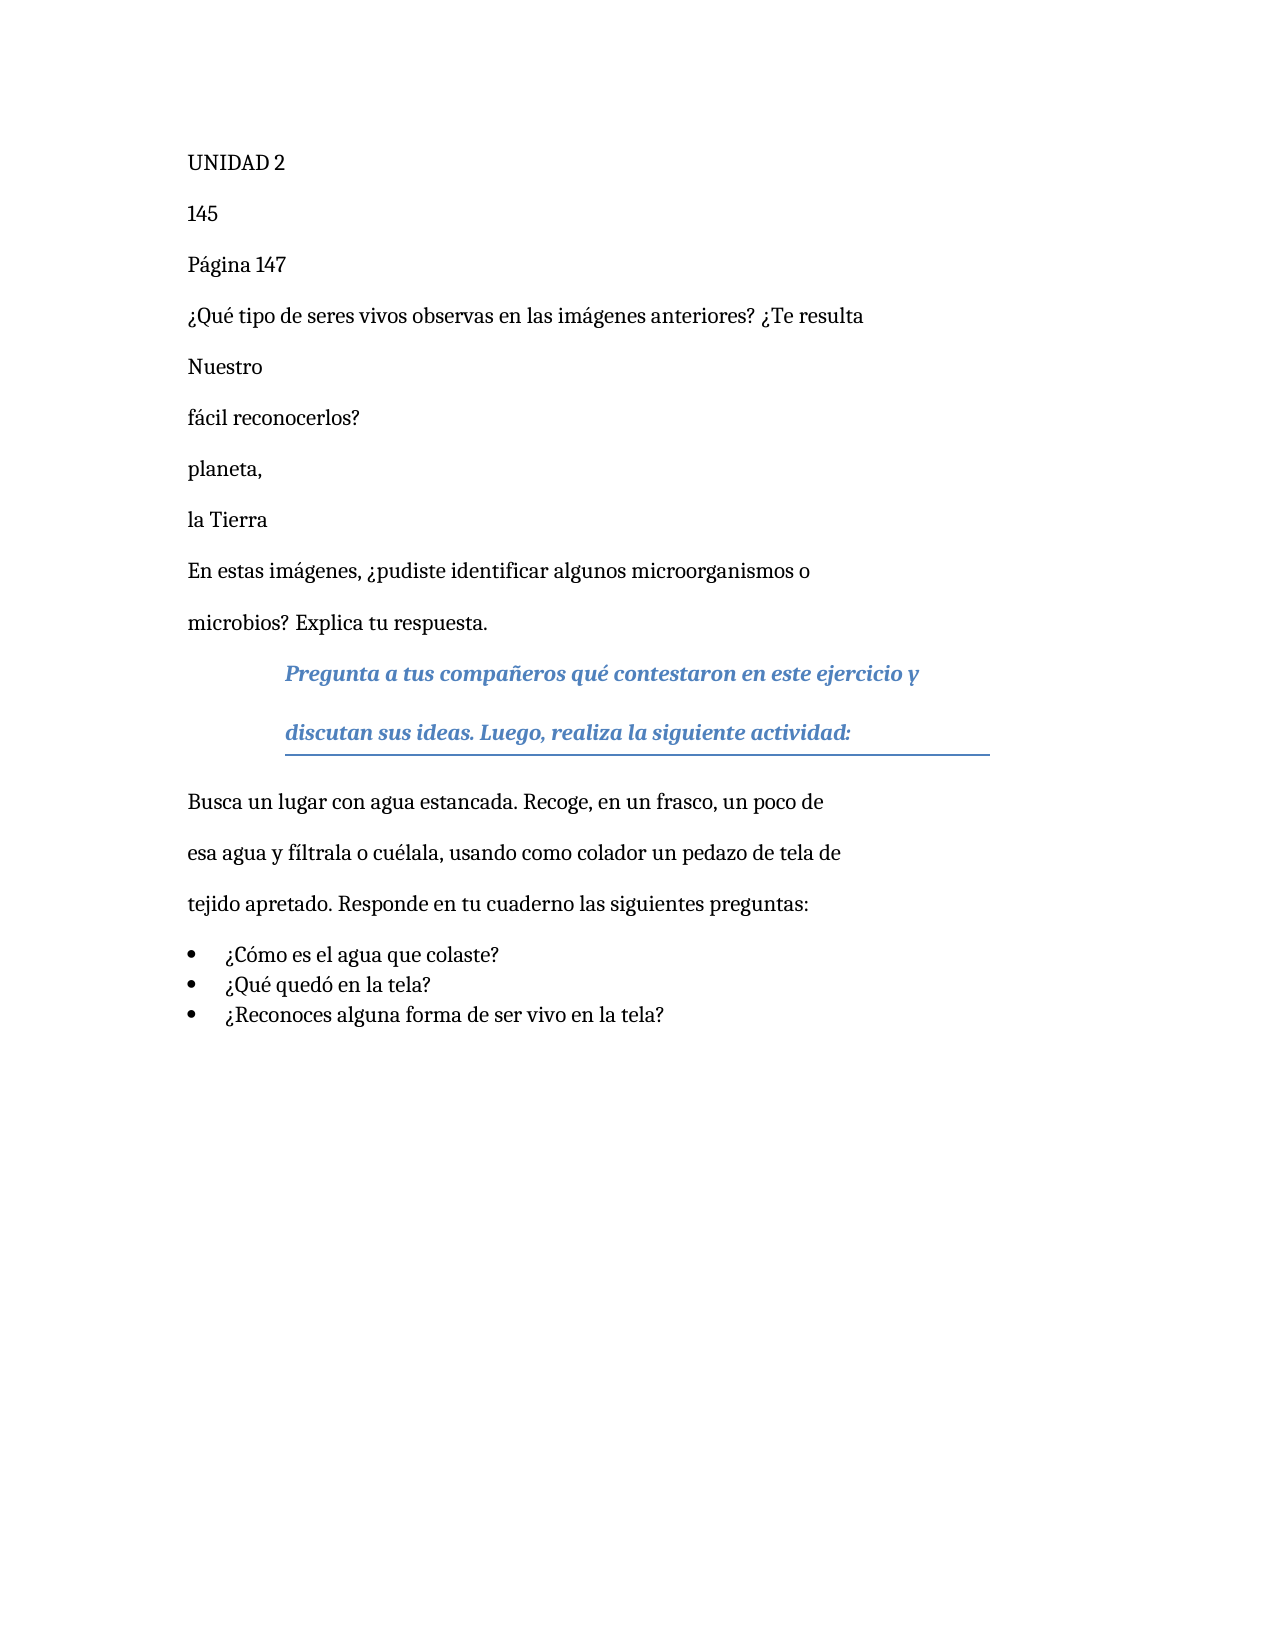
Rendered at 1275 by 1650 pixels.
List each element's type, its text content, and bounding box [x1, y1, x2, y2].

text planeta, [187, 456, 1087, 483]
text discutan sus ideas. Luego, realiza la siguiente actividad: [285, 720, 990, 754]
text fácil reconocerlos? [187, 405, 1087, 432]
text la Tierra [187, 507, 1087, 534]
text En estas imágenes, ¿pudiste identificar algunos microorganismos o [187, 558, 1087, 585]
list ¿Reconoces alguna forma de ser vivo en la tela? [187, 1002, 1087, 1028]
text Nuestro [187, 354, 1087, 381]
text tejido apretado. Responde en tu cuaderno las siguientes preguntas: [187, 891, 1087, 917]
list ¿Cómo es el agua que colaste? [187, 942, 1087, 968]
text UNIDAD 2 [187, 150, 1087, 176]
text Busca un lugar con agua estancada. Recoge, en un frasco, un poco de [187, 788, 1087, 815]
text Pregunta a tus compañeros qué contestaron en este ejercicio y [285, 660, 990, 687]
text Página 147 [187, 252, 1087, 278]
list ¿Qué quedó en la tela? [187, 972, 1087, 998]
text microbios? Explica tu respuesta. [187, 609, 1087, 636]
text esa agua y fíltrala o cuélala, usando como colador un pedazo de tela de [187, 839, 1087, 866]
text 145 [187, 201, 1087, 227]
text ¿Qué tipo de seres vivos observas en las imágenes anteriores? ¿Te resulta [187, 303, 1087, 329]
